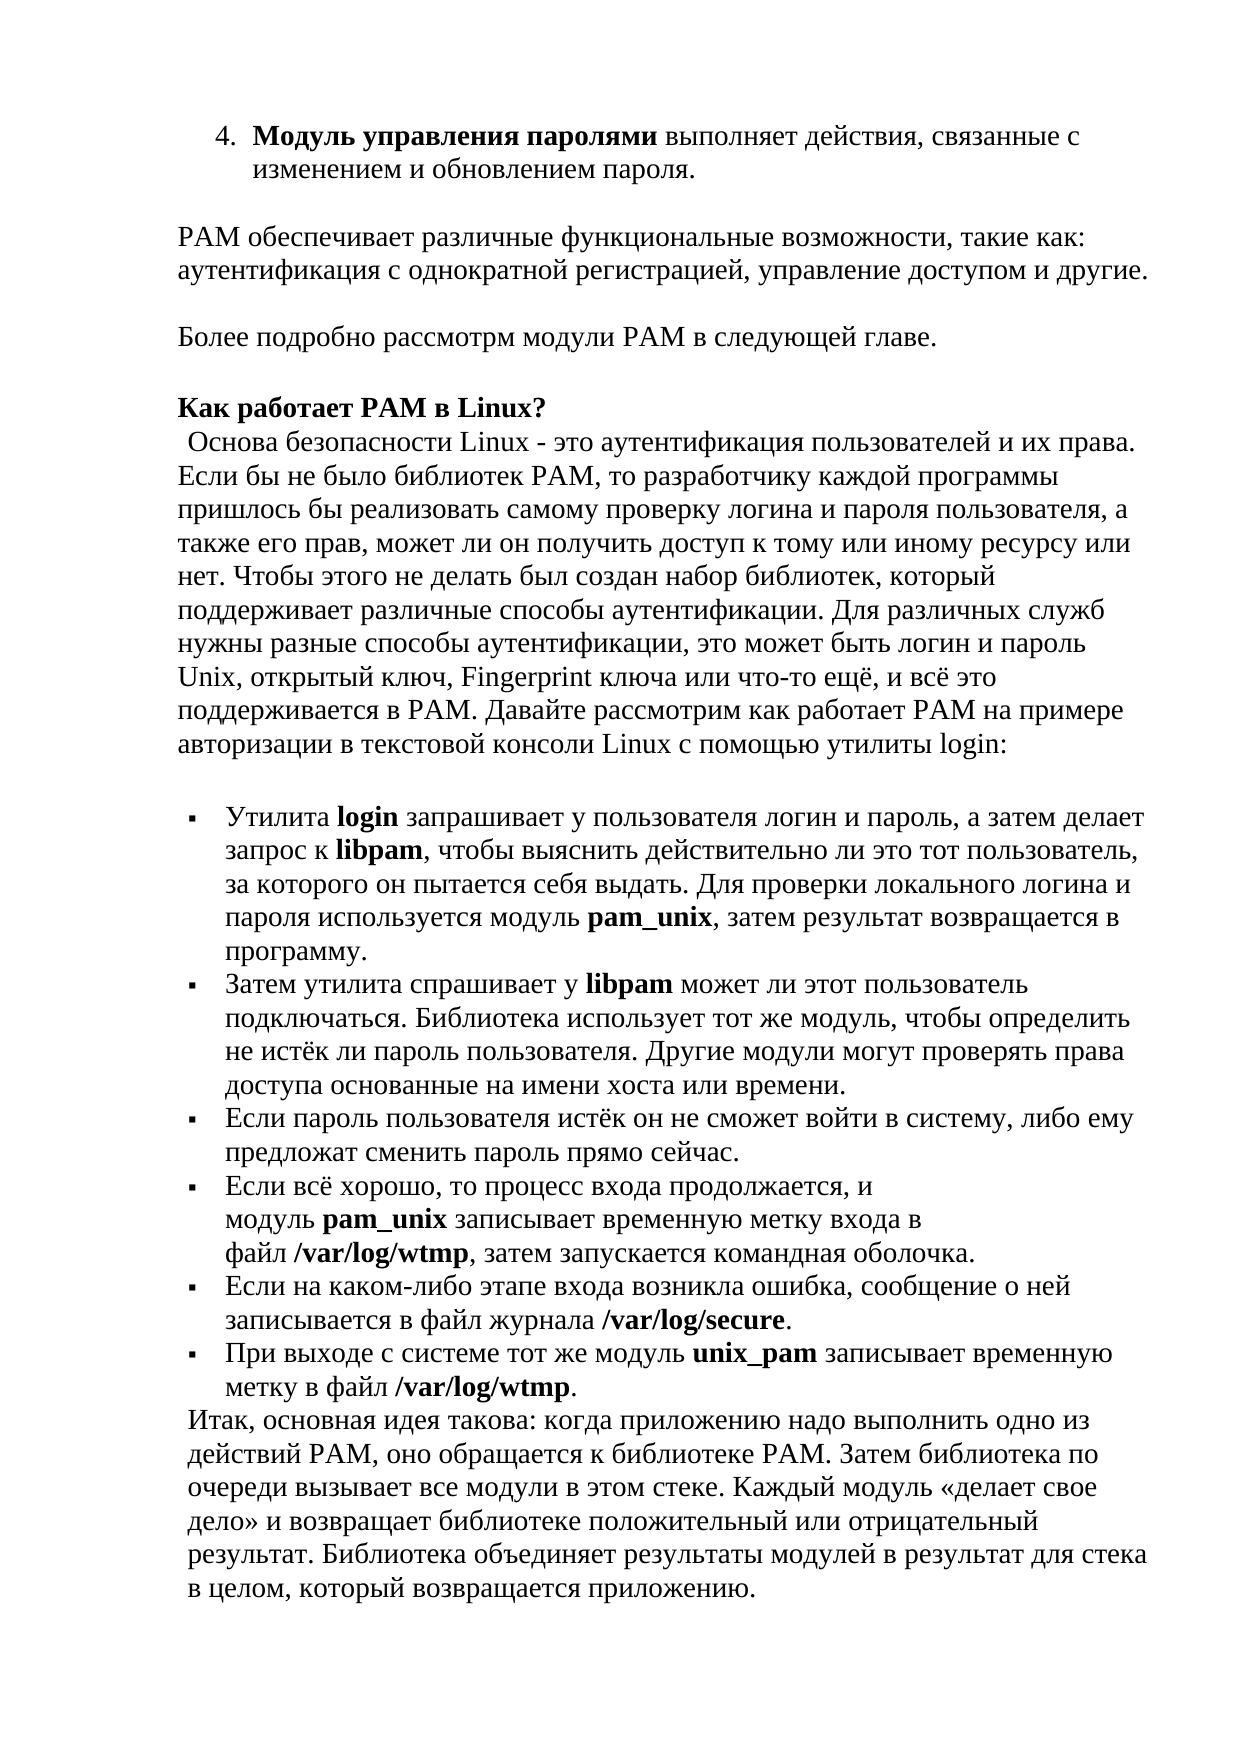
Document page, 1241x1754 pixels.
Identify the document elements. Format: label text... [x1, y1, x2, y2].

list Утилита login запрашивает у пользователя логин и пароль, а затем делает запрос к libpam, чтобы выяснить действительно ли это тот пользователь, за которого он пытается себя выдать. Для проверки локального логина и пароля используется модуль pam_unix, затем результат возвращается в программу. [187, 799, 1152, 966]
subtitle Как работает PAM в Linux? [177, 391, 1152, 424]
text Итак, основная идея такова: когда приложению надо выполнить одно из действий PAM, оно обращается к библиотеке PAM. Затем библиотека по очереди вызывает все модули в этом стеке. Каждый модуль «делает свое дело» и возвращает библиотеке положительный или отрицательный результат. Библиотека объединяет результаты модулей в результат для стека в целом, который возвращается приложению. [187, 1402, 1152, 1604]
text Более подробно рассмотрм модули PAM в следующей главе. [177, 319, 1152, 353]
list Модуль управления паролями выполняет действия, связанные с изменением и обновлением пароля. [215, 118, 1152, 185]
list Если пароль пользователя истёк он не сможет войти в систему, либо ему предложат сменить пароль прямо сейчас. [187, 1101, 1152, 1168]
list Затем утилита спрашивает у libpam может ли этот пользователь подключаться. Библиотека использует тот же модуль, чтобы определить не истёк ли пароль пользователя. Другие модули могут проверять права доступа основанные на имени хоста или времени. [187, 966, 1152, 1101]
text PAM обеспечивает различные функциональные возможности, такие как: аутентификация с однократной регистрацией, управление доступом и другие. [177, 219, 1152, 286]
list Если на каком-либо этапе входа возникла ошибка, сообщение о ней записывается в файл журнала /var/log/secure. [187, 1268, 1152, 1335]
list Если всё хорошо, то процесс входа продолжается, и модуль pam_unix записывает временную метку входа в файл /var/log/wtmp, затем запускается командная оболочка. [187, 1168, 1152, 1268]
text Основа безопасности Linux - это аутентификация пользователей и их права. Если бы не было библиотек PAM, то разработчику каждой программы пришлось бы реализовать самому проверку логина и пароля пользователя, а также его прав, может ли он получить доступ к тому или иному ресурсу или нет. Чтобы этого не делать был создан набор библиотек, который поддерживает различные способы аутентификации. Для различных служб нужны разные способы аутентификации, это может быть логин и пароль Unix, открытый ключ, Fingerprint ключа или что-то ещё, и всё это поддерживается в PAM. Давайте рассмотрим как работает PAM на примере авторизации в текстовой консоли Linux с помощью утилиты login: [177, 424, 1152, 759]
list При выходе с системе тот же модуль unix_pam записывает временную метку в файл /var/log/wtmp. [187, 1335, 1152, 1402]
